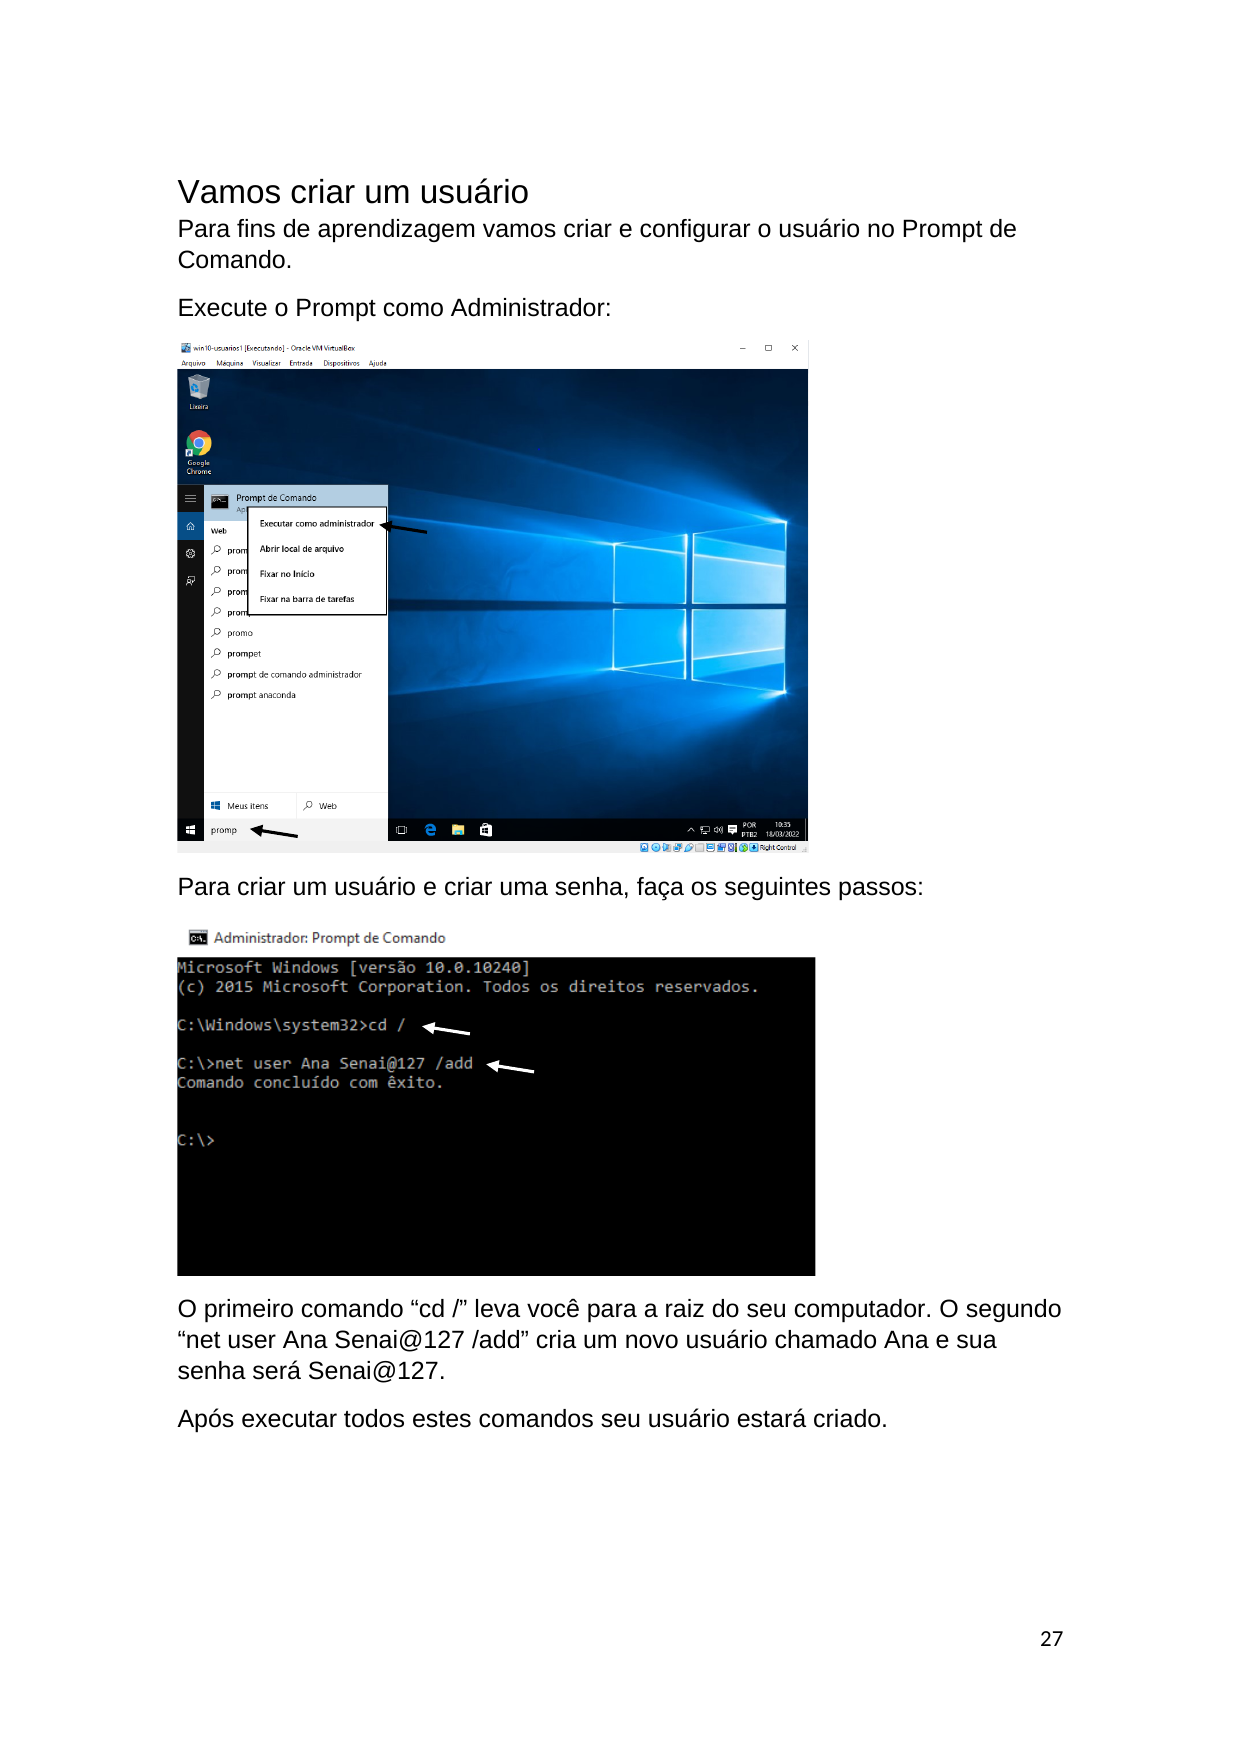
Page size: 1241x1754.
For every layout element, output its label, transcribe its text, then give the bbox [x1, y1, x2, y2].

picture [177, 919, 816, 1276]
text Após executar todos estes comandos seu usuário estará criado. [177, 1404, 1063, 1432]
text O primeiro comando “cd /” leva você para a raiz do seu computador. O segundo “net user Ana Senai@127 /add” cria um novo usuário chamado Ana e sua senha será Senai@127. [177, 1294, 1063, 1385]
text Para criar um usuário e criar uma senha, faça os seguintes passos: [177, 872, 1063, 901]
subtitle Vamos criar um usuário [177, 173, 1063, 211]
picture [177, 340, 809, 853]
text Execute o Prompt como Administrador: [177, 293, 1063, 322]
text Para fins de aprendizagem vamos criar e configurar o usuário no Prompt de Comando. [177, 214, 1063, 274]
